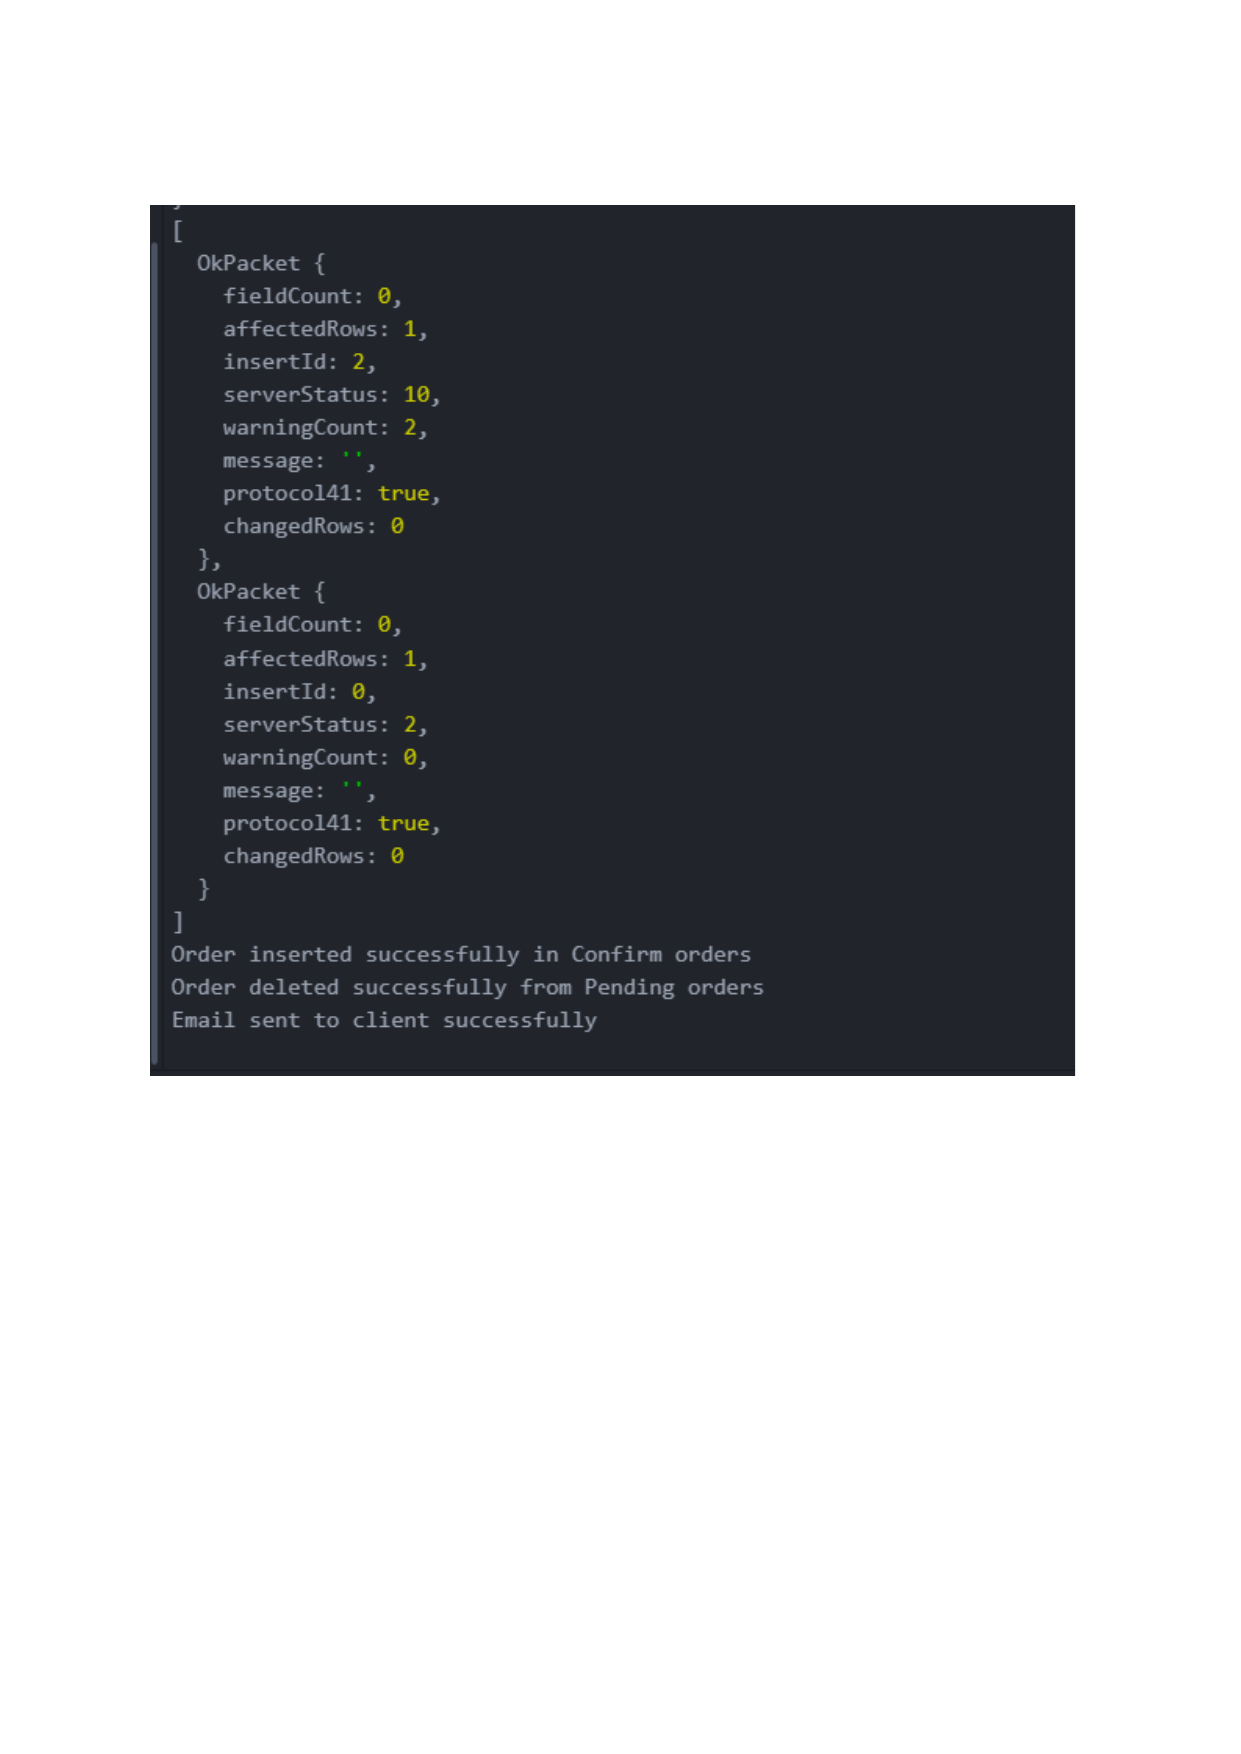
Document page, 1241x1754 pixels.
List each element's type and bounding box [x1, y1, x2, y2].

picture [150, 205, 1075, 1076]
